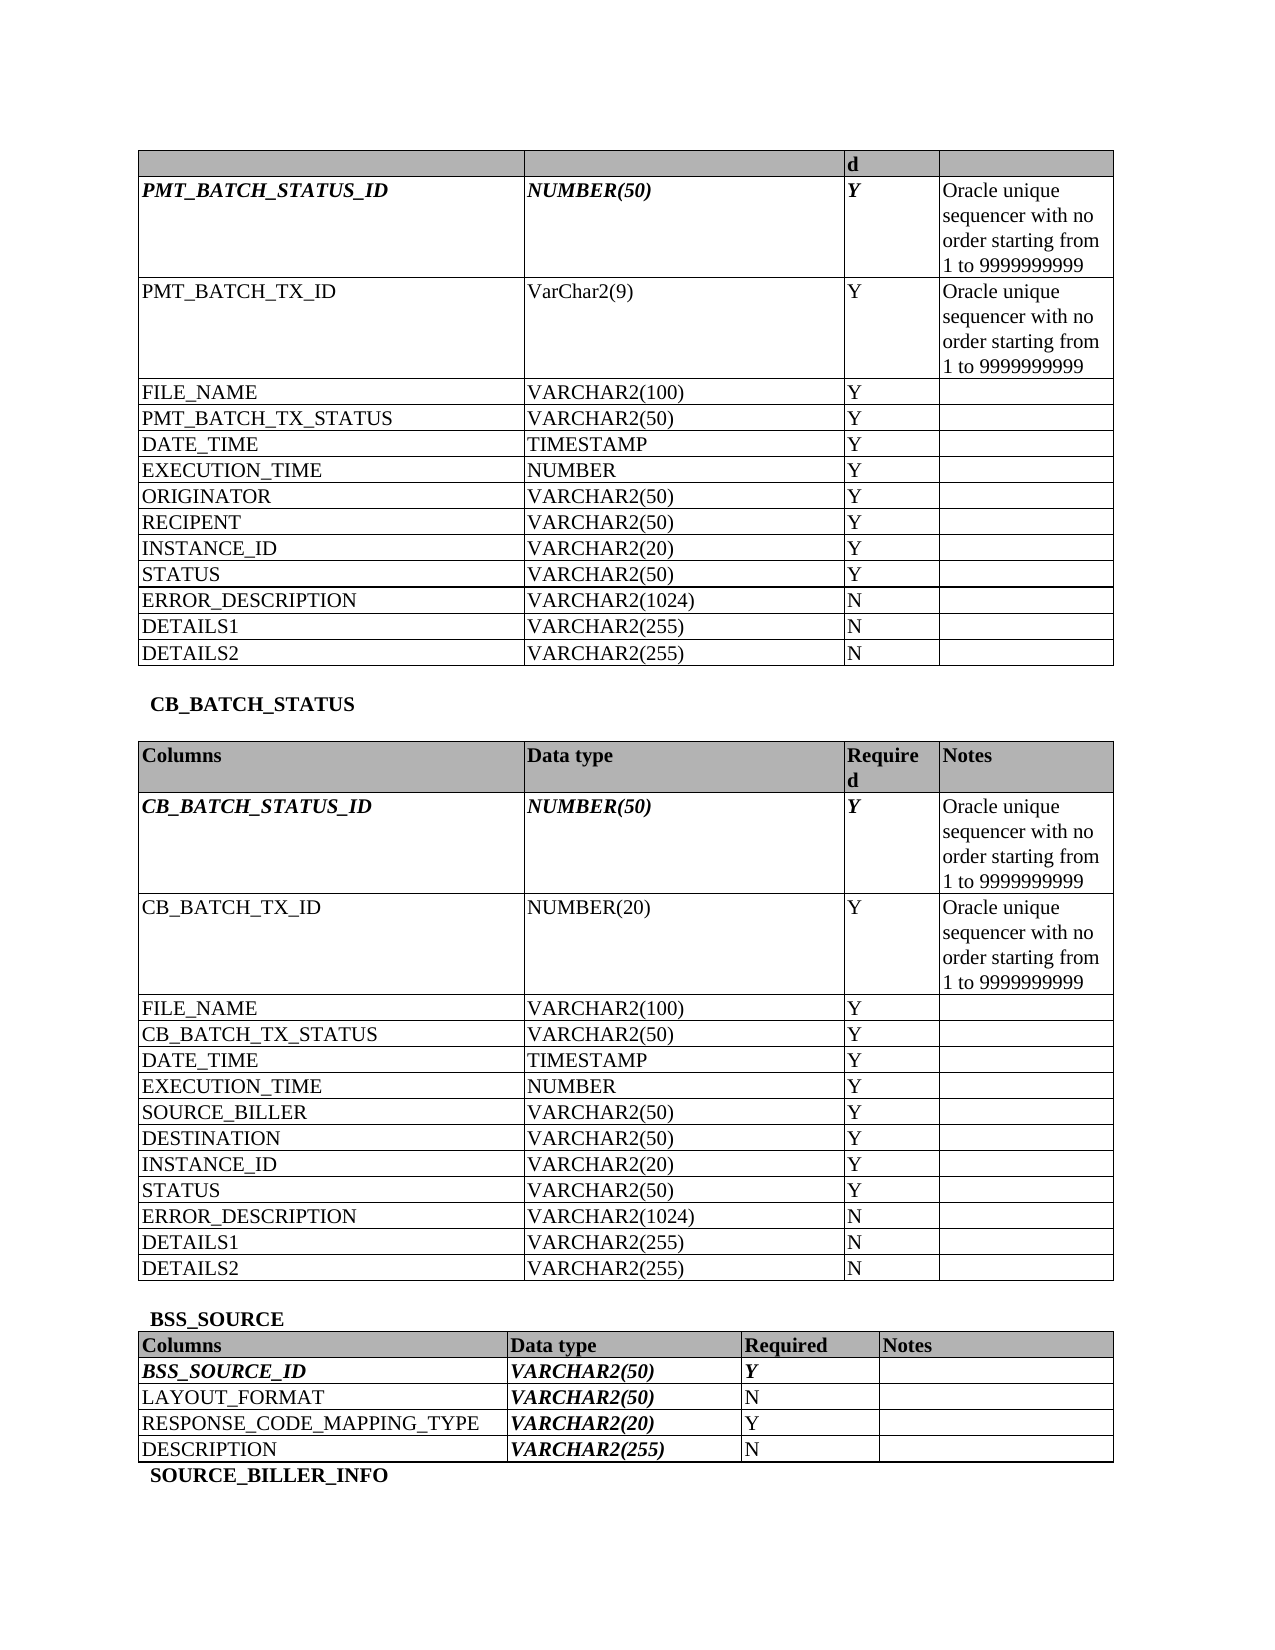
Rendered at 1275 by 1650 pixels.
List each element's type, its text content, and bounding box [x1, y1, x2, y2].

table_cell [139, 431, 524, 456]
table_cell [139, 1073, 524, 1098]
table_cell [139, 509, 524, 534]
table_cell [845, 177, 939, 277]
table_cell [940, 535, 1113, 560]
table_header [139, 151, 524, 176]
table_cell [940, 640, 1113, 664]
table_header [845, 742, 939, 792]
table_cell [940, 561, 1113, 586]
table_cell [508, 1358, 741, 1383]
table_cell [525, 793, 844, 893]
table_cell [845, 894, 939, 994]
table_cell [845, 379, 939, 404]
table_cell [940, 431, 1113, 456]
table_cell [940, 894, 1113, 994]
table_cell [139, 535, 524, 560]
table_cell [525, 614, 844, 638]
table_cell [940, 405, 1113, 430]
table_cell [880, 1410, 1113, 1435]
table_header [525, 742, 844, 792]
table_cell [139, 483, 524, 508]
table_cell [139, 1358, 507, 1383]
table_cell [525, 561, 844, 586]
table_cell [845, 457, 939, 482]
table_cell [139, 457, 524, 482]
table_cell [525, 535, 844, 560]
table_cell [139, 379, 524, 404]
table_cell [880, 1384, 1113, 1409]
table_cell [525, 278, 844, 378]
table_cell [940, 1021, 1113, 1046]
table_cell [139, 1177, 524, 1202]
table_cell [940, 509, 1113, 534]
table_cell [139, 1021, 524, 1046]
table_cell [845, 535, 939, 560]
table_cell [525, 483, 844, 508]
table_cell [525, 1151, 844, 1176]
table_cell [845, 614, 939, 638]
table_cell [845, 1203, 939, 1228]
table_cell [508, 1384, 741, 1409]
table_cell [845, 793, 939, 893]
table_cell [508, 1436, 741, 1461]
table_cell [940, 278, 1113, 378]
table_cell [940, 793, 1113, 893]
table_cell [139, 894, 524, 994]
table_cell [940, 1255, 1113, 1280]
text BSS_SOURCE [150, 1306, 1125, 1331]
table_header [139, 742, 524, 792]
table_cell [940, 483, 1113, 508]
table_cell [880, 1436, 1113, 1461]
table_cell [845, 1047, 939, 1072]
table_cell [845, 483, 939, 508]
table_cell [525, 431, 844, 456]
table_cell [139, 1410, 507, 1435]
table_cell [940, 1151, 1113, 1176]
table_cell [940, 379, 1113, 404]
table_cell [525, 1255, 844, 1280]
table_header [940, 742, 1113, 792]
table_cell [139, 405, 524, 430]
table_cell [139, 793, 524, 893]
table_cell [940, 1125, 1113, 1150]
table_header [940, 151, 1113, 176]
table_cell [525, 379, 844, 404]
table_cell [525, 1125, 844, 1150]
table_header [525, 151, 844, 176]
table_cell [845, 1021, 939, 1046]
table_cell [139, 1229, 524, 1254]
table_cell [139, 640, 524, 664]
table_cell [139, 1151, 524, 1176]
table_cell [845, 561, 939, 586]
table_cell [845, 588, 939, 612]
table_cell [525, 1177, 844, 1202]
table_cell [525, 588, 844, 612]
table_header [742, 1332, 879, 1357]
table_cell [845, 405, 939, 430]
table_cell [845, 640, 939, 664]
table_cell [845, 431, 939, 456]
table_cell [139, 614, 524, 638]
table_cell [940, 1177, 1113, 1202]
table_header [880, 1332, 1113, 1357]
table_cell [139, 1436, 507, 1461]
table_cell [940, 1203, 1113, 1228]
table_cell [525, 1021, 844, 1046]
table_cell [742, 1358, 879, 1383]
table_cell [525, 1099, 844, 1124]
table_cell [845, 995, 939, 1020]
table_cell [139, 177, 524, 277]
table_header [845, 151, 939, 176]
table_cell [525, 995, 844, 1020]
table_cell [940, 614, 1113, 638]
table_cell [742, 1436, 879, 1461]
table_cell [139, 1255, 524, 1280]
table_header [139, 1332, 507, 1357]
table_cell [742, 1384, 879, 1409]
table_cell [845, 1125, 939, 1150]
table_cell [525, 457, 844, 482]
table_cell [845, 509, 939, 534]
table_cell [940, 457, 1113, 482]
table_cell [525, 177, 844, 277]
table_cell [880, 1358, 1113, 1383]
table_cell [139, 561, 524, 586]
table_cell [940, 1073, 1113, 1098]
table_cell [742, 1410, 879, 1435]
text CB_BATCH_STATUS [150, 691, 1125, 716]
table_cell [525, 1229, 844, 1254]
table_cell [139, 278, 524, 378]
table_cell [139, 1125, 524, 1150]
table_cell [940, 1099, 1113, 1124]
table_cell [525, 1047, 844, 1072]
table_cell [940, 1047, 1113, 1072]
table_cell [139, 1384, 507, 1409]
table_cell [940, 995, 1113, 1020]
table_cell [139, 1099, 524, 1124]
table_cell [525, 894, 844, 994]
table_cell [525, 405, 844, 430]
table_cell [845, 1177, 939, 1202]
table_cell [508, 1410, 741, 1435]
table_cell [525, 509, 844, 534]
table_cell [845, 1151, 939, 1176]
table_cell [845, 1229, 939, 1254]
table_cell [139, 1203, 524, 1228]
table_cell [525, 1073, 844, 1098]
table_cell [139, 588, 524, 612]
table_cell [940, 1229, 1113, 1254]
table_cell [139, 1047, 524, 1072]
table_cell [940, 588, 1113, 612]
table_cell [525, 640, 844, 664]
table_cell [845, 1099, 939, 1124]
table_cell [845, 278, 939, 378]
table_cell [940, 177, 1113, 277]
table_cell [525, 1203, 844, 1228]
text SOURCE_BILLER_INFO [150, 1462, 1125, 1487]
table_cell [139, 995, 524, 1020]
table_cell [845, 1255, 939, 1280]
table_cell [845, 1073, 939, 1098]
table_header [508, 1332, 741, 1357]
